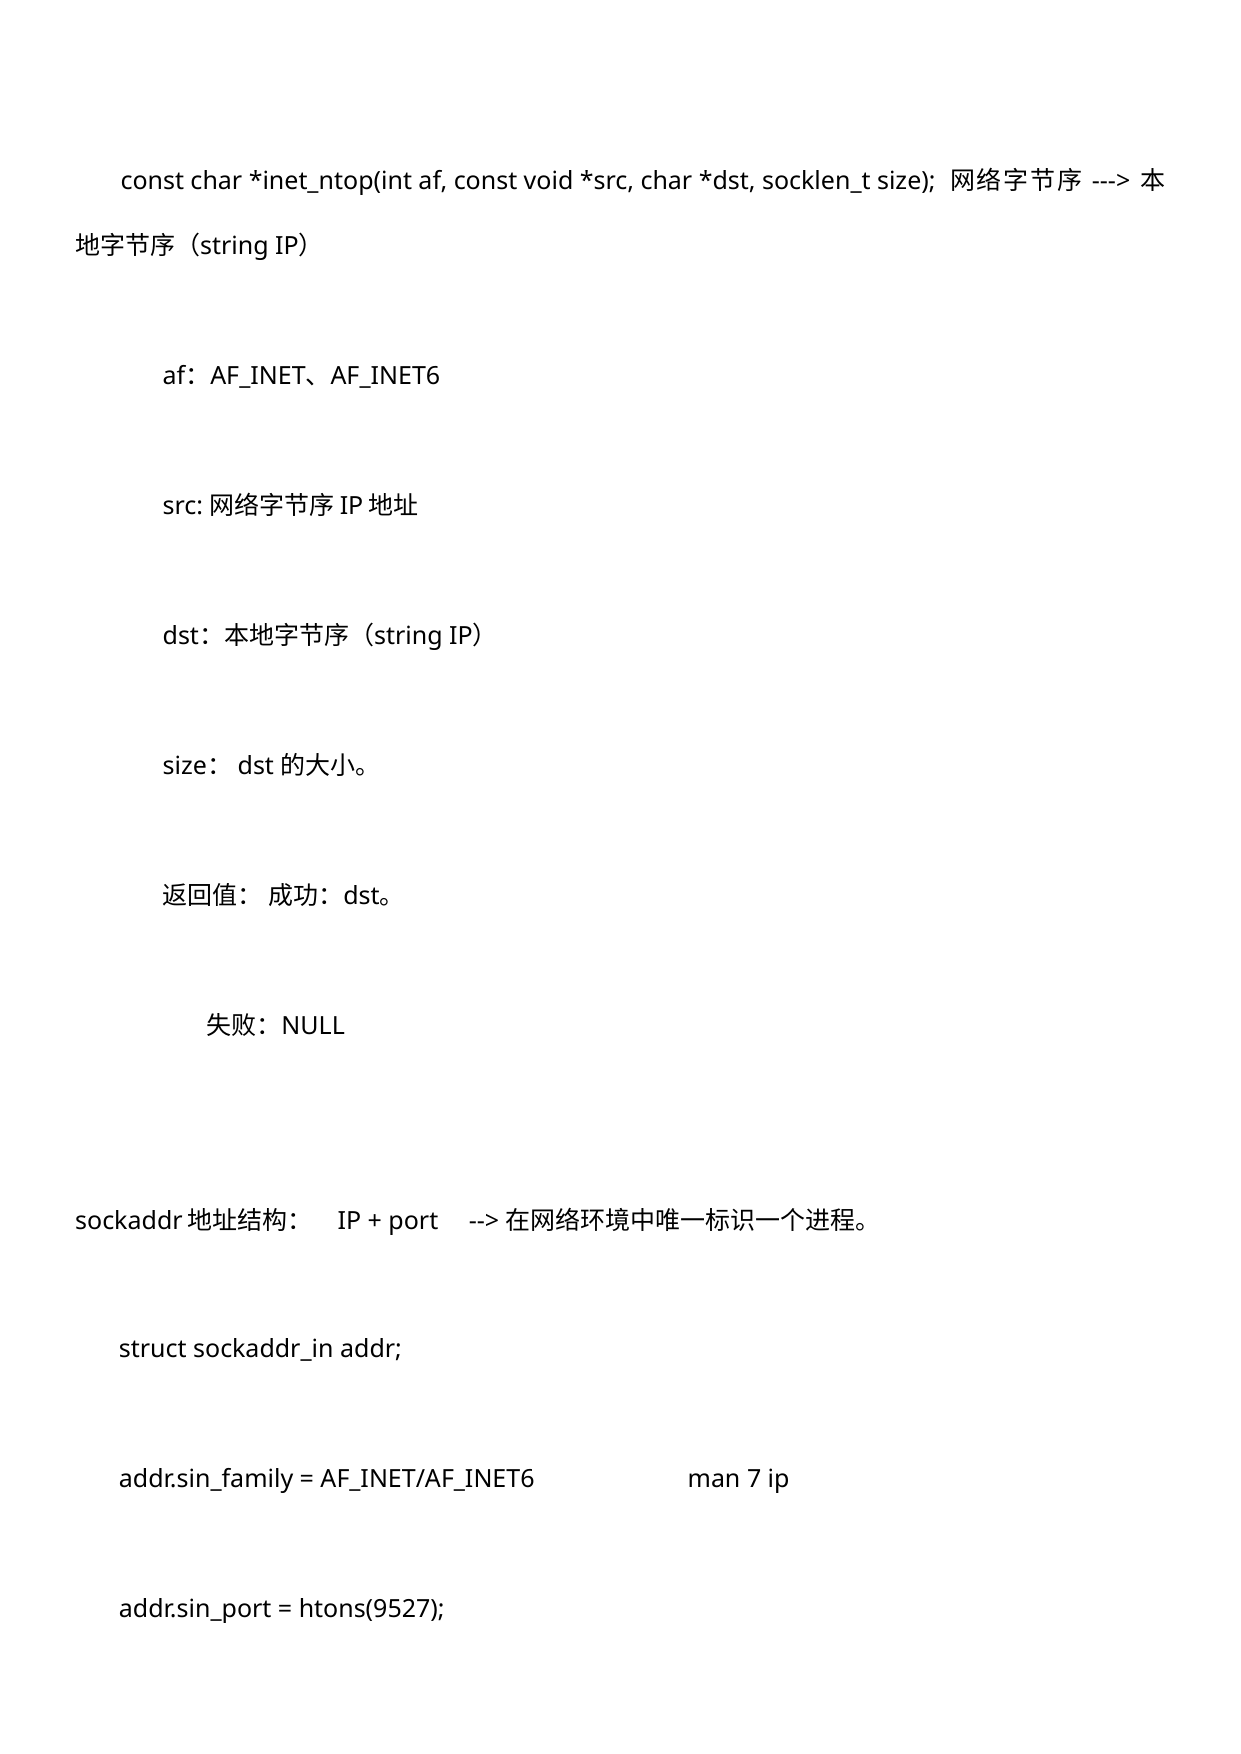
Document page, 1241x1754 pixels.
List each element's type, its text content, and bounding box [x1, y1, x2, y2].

text size： dst 的大小。 [75, 731, 1165, 796]
text 失败：NULL [75, 991, 1165, 1056]
text sockaddr地址结构： IP + port --> 在网络环境中唯一标识一个进程。 [75, 1186, 1165, 1251]
text src: 网络字节序IP地址 [75, 471, 1165, 536]
text dst：本地字节序（string IP） [75, 601, 1165, 666]
text 返回值： 成功：dst。 [75, 861, 1165, 926]
text struct sockaddr_in addr; [75, 1316, 1165, 1381]
text af：AF_INET、AF_INET6 [75, 341, 1165, 406]
text const char *inet_ntop(int af, const void *src, char *dst, socklen_t size); 网络字节序 ---> 本地字节序（string IP） [75, 146, 1165, 276]
text addr.sin_family = AF_INET/AF_INET6 man 7 ip [75, 1446, 1165, 1511]
text addr.sin_port = htons(9527); [75, 1576, 1165, 1641]
